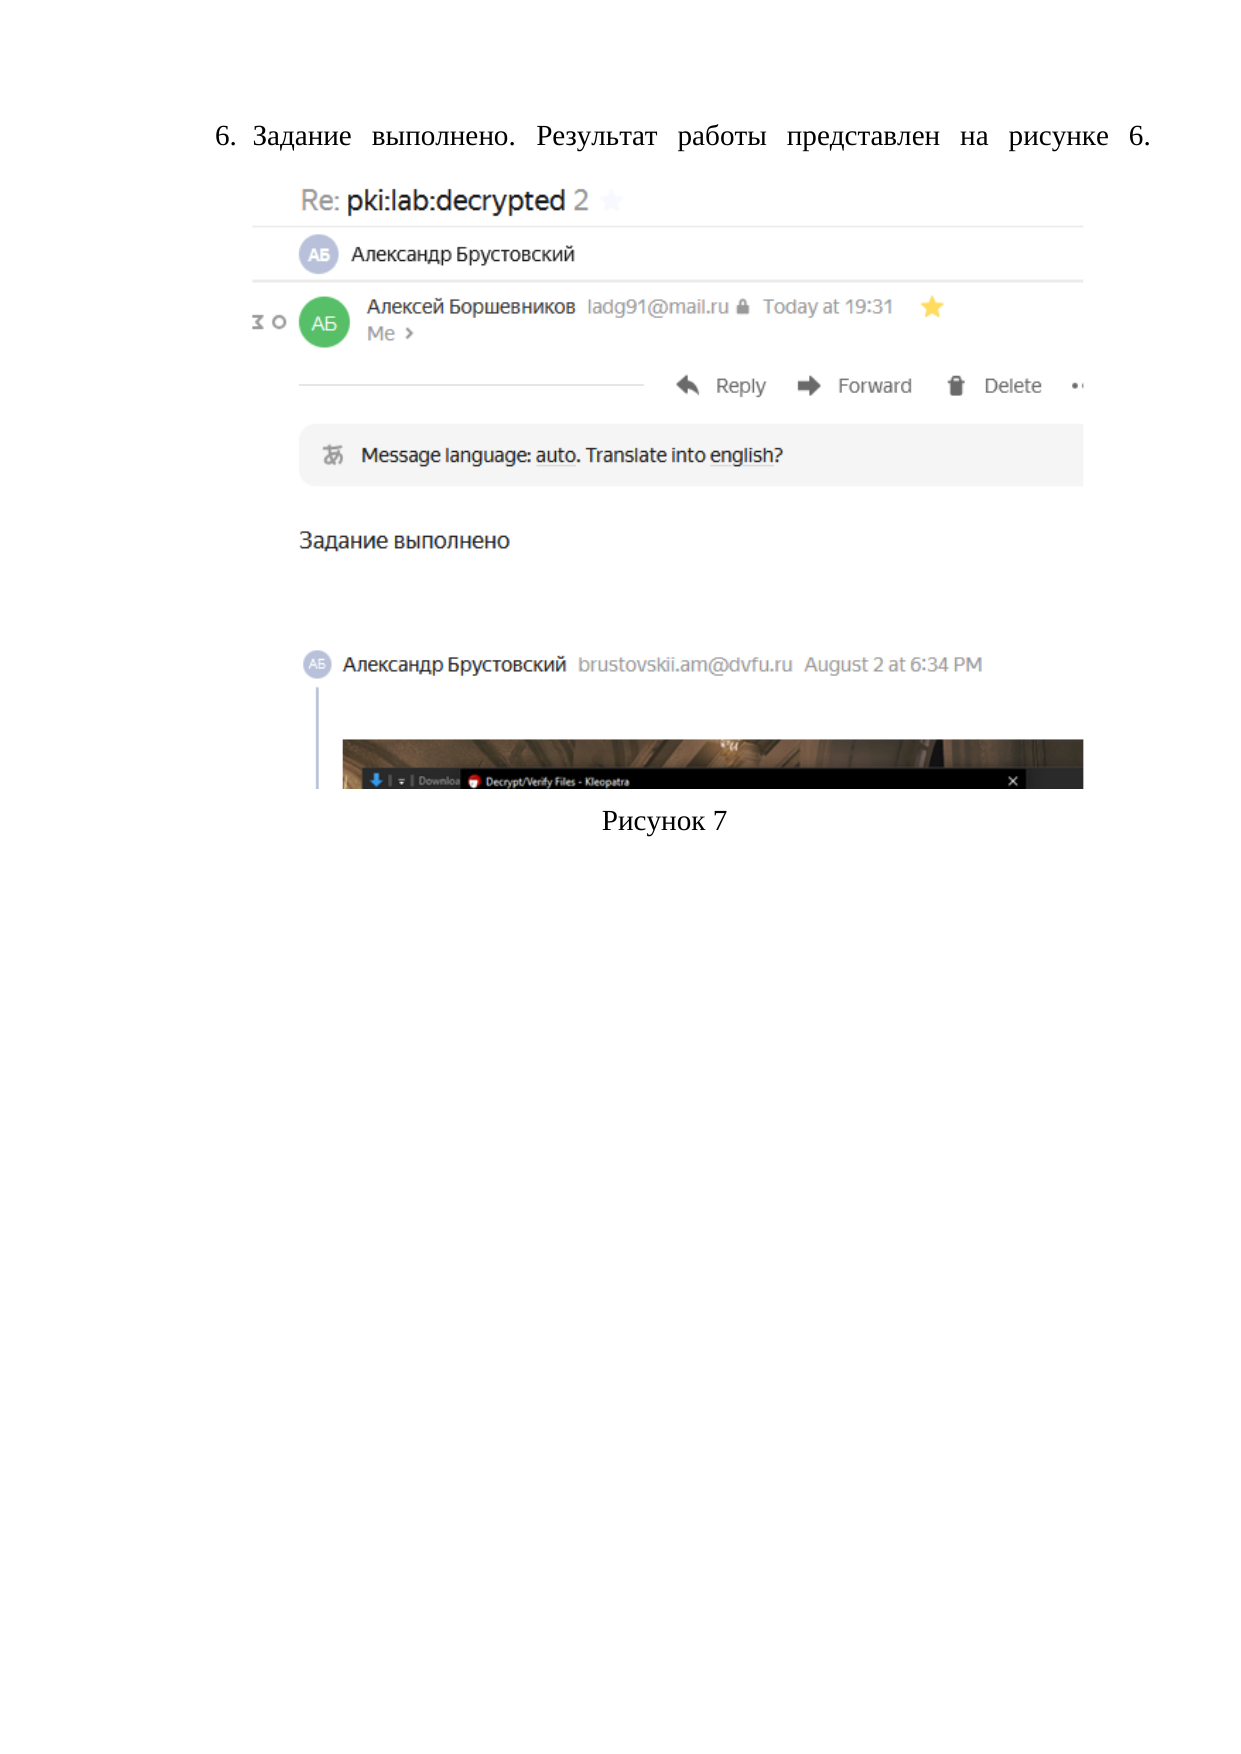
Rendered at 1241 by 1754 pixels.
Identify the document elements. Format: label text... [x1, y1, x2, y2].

picture [252, 166, 1084, 789]
text Рисунок 7 [177, 803, 1152, 836]
